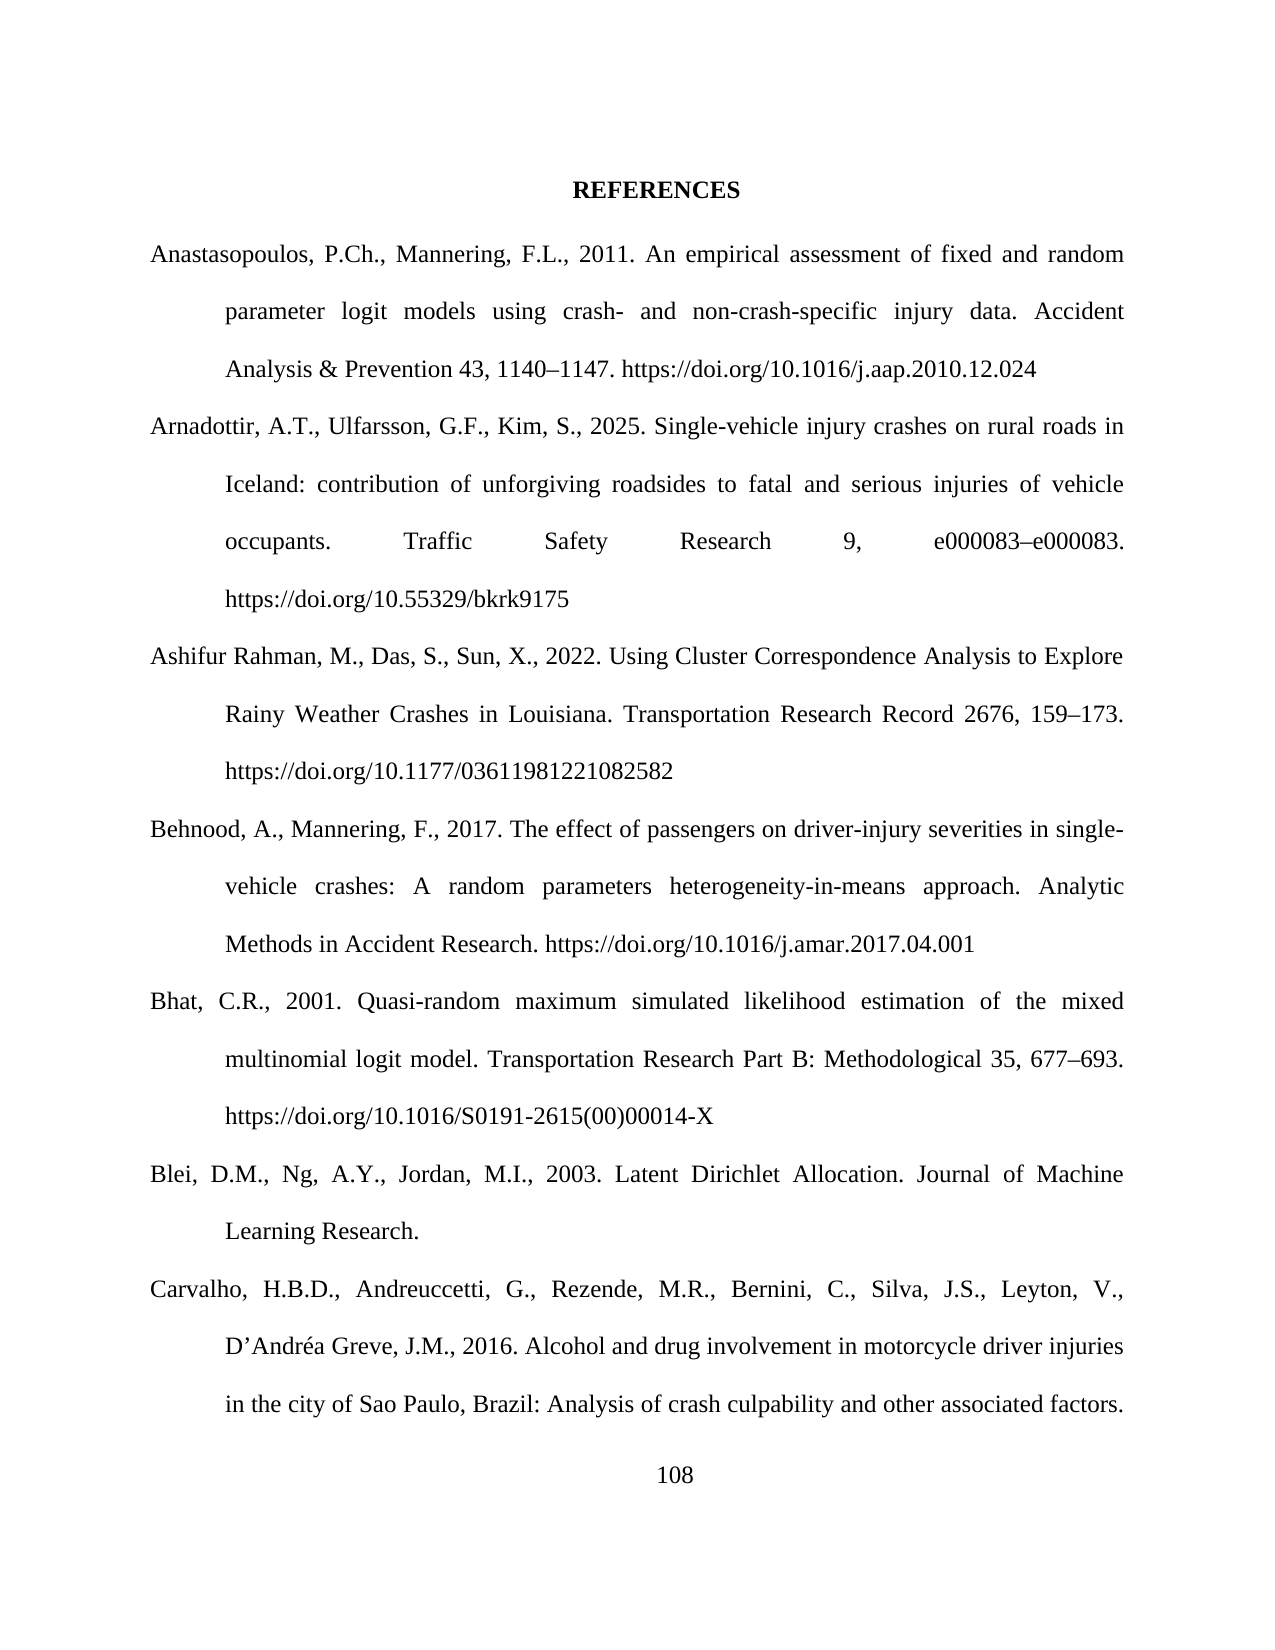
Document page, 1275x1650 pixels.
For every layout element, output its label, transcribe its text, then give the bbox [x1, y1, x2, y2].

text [150, 1302, 1125, 1417]
text Ashifur Rahman, M., Das, S., Sun, X., 2022. Using Cluster Correspondence Analysis to Explore Rainy Weather Crashes in Louisiana. Transportation Research Record 2676, 159–173. https://doi.org/10.1177/03611981221082582 [150, 670, 1125, 785]
text Arnadottir, A.T., Ulfarsson, G.F., Kim, S., 2025. Single-vehicle injury crashes on rural roads in Iceland: contribution of unforgiving roadsides to fatal and serious injuries of vehicle occupants. Traffic Safety Research 9, e000083–e000083. https://doi.org/10.55329/bkrk9175 [150, 440, 1125, 612]
text Anastasopoulos, P.Ch., Mannering, F.L., 2011. An empirical assessment of fixed and random parameter logit models using crash- and non-crash-specific injury data. Accident Analysis & Prevention 43, 1140–1147. https://doi.org/10.1016/j.aap.2010.12.024 [150, 267, 1125, 382]
subtitle REFERENCES [187, 175, 1125, 204]
text Blei, D.M., Ng, A.Y., Jordan, M.I., 2003. Latent Dirichlet Allocation. Journal of Machine Learning Research. [150, 1187, 1125, 1245]
text Behnood, A., Mannering, F., 2017. The effect of passengers on driver-injury severities in single-vehicle crashes: A random parameters heterogeneity-in-means approach. Analytic Methods in Accident Research. https://doi.org/10.1016/j.amar.2017.04.001 [150, 842, 1125, 957]
text Bhat, C.R., 2001. Quasi-random maximum simulated likelihood estimation of the mixed multinomial logit model. Transportation Research Part B: Methodological 35, 677–693. https://doi.org/10.1016/S0191-2615(00)00014-X [150, 1015, 1125, 1130]
